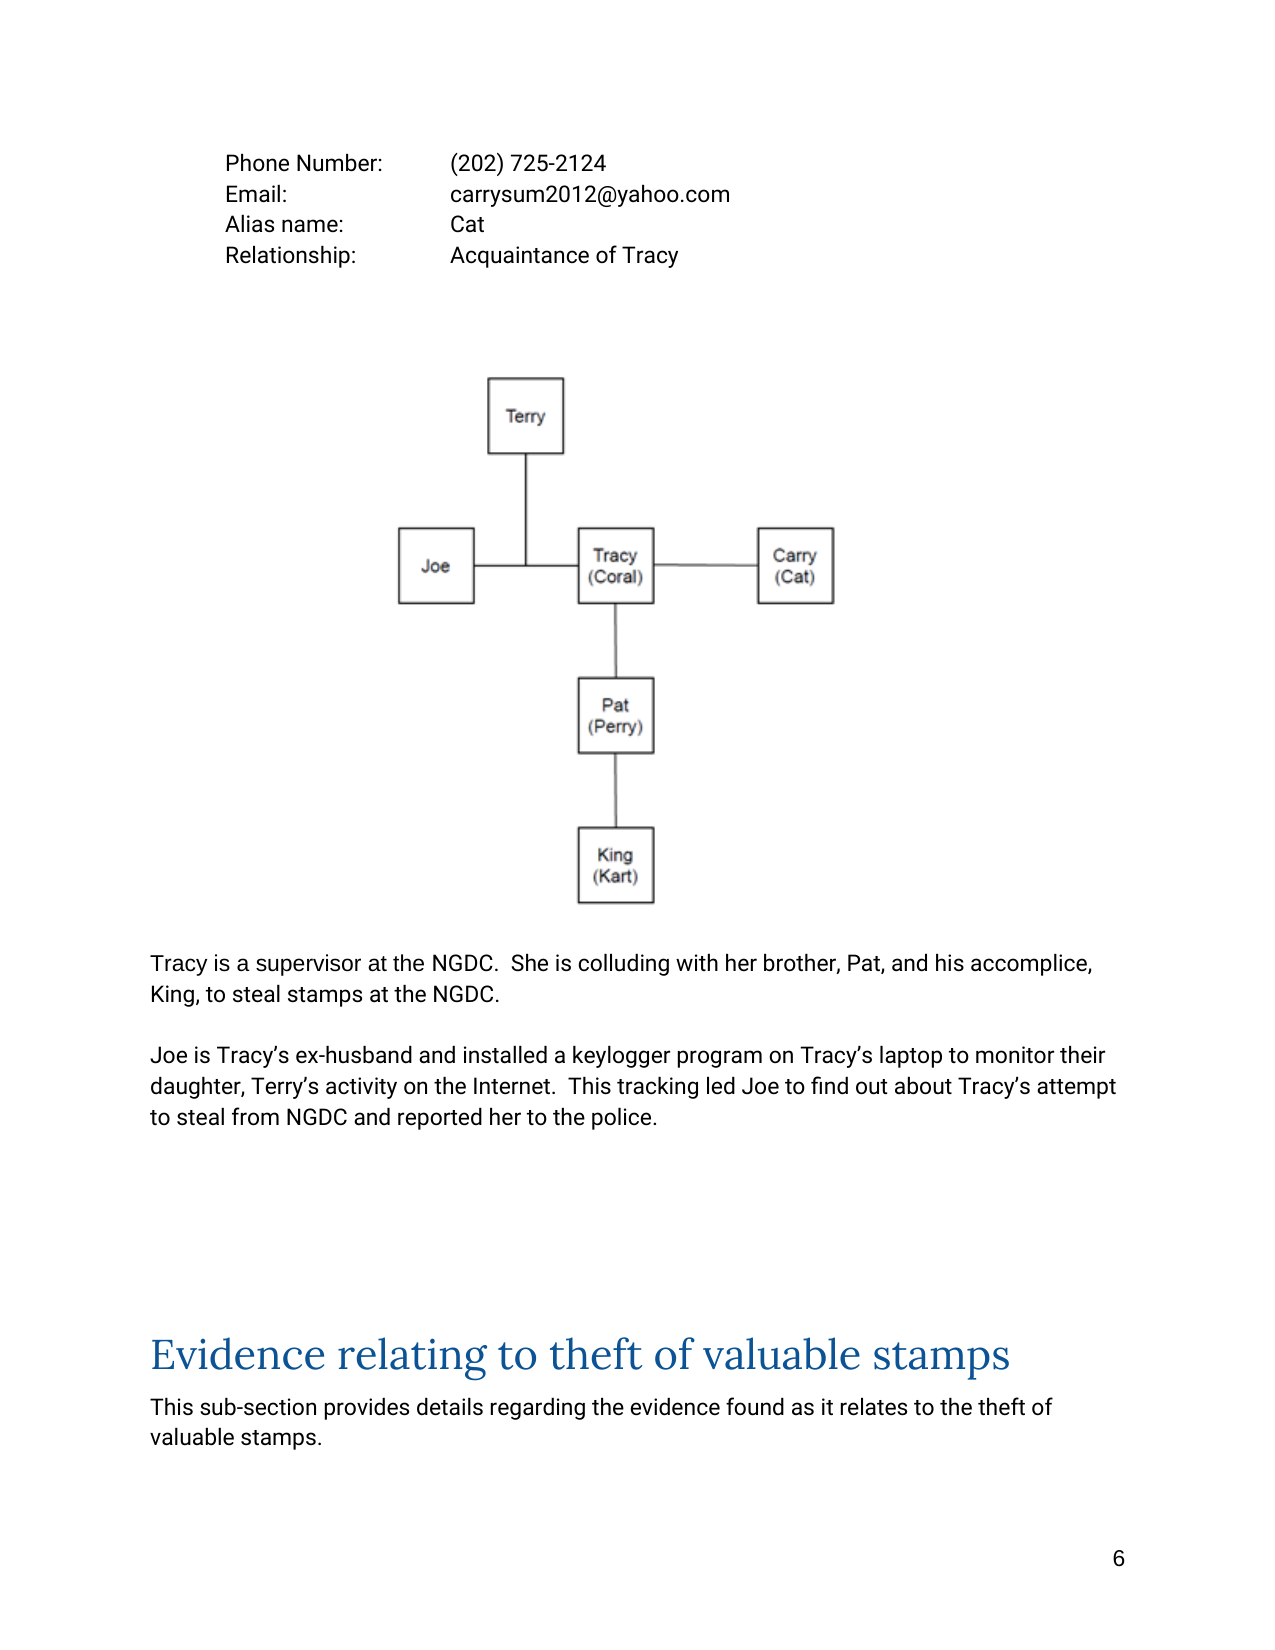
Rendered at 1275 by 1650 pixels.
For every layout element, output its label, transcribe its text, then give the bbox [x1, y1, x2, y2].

text Phone Number: (202) 725-2124 [150, 150, 1125, 177]
text Tracy is a supervisor at the NGDC. She is colluding with her brother, Pat, and his accomplice, King, to steal stamps at the NGDC. [150, 950, 1125, 1008]
text Email: carrysum2012@yahoo.com [150, 181, 1125, 208]
picture [375, 365, 852, 916]
text Joe is Tracy’s ex-husband and installed a keylogger program on Tracy’s laptop to monitor their daughter, Terry’s activity on the Internet. This tracking led Joe to find out about Tracy’s attempt to steal from NGDC and reported her to the police. [150, 1043, 1125, 1131]
subtitle Evidence relating to theft of valuable stamps [150, 1328, 1125, 1381]
text Relationship: Acquaintance of Tracy [150, 242, 1125, 269]
text Alias name: Cat [150, 212, 1125, 238]
text This sub-section provides details regarding the evidence found as it relates to the theft of valuable stamps. [150, 1394, 1125, 1451]
